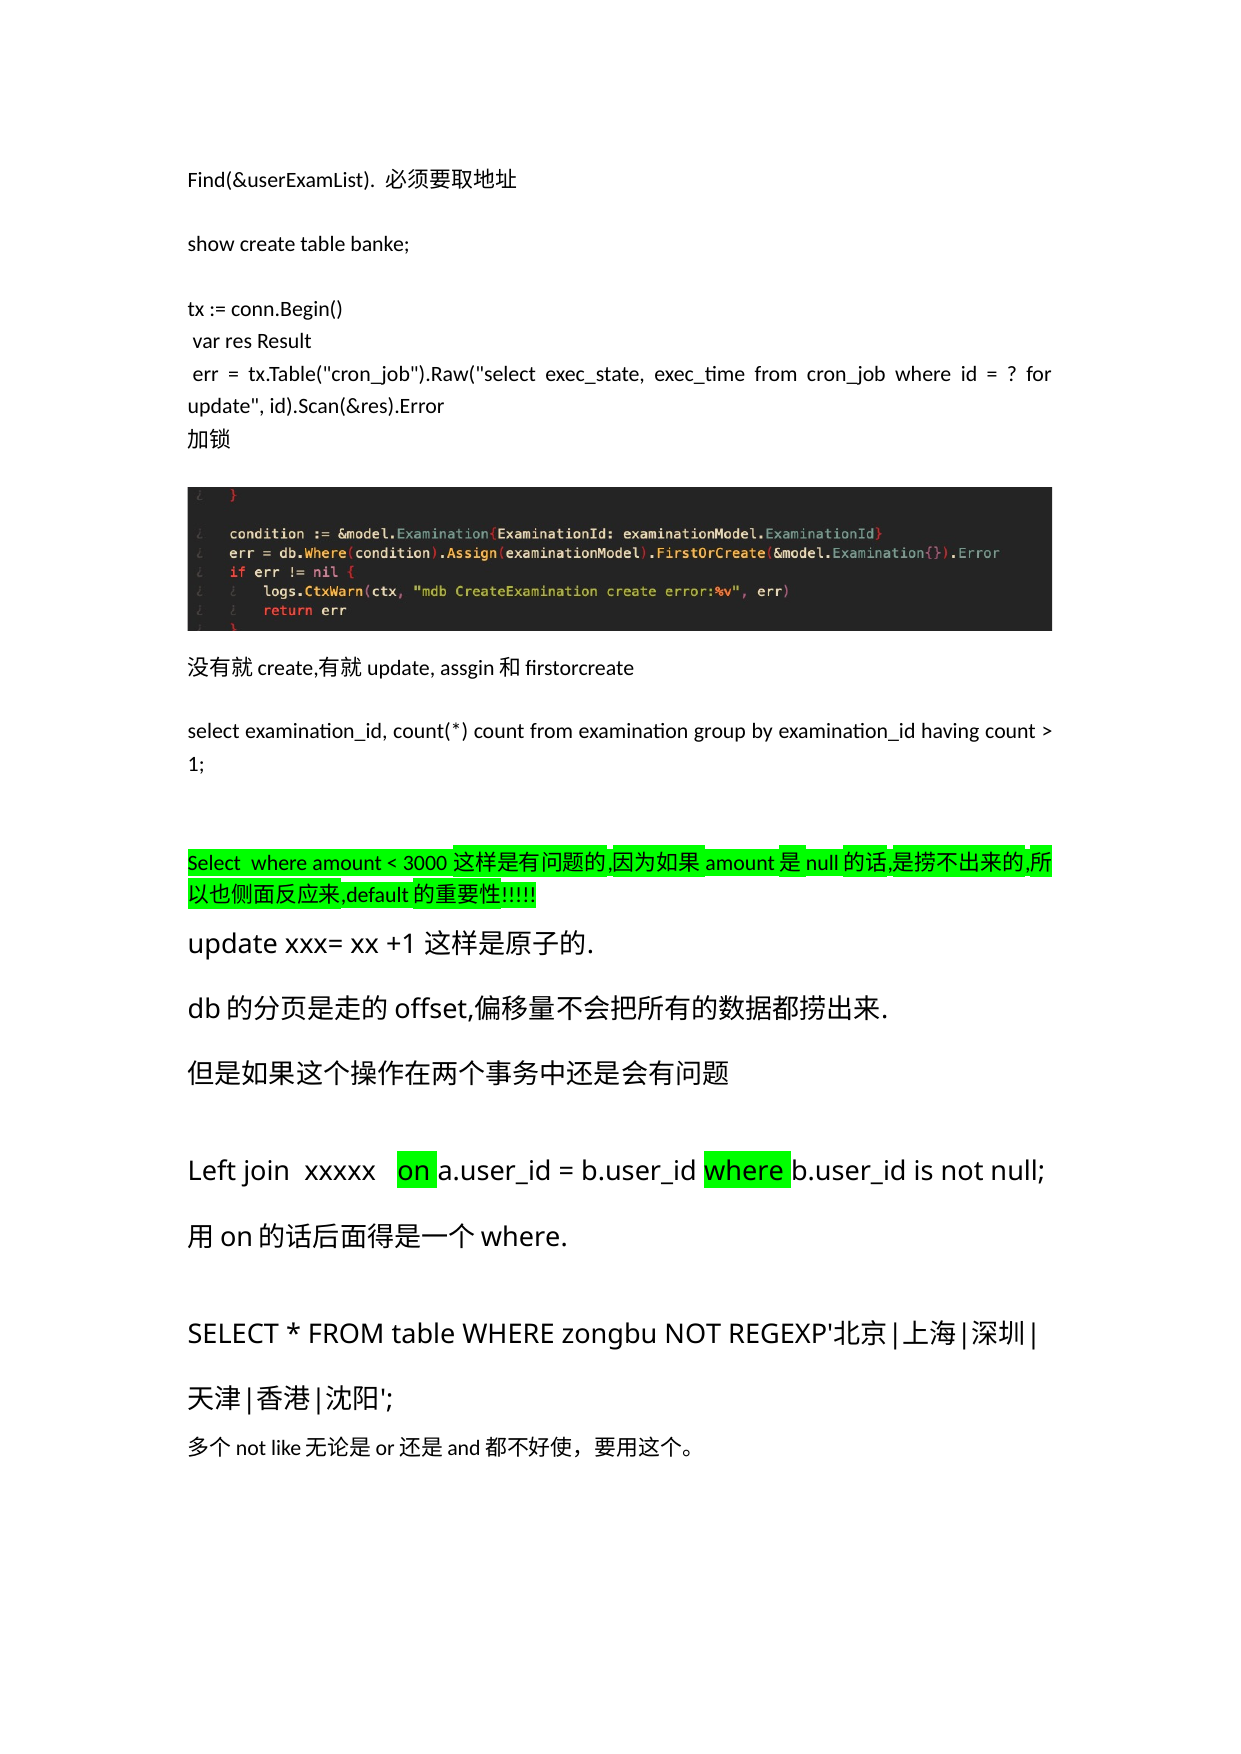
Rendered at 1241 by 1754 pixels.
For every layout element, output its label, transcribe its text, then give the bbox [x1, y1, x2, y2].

text 用on的话后面得是一个where. [187, 1202, 1053, 1267]
text Select where amount < 3000 这样是有问题的,因为如果amount是null的话,是捞不出来的,所以也侧面反应来,default的重要性!!!!! [187, 844, 1053, 909]
text SELECT * FROM table WHERE zongbu NOT REGEXP'北京|上海|深圳|天津|香港|沈阳'; [187, 1299, 1053, 1429]
text 但是如果这个操作在两个事务中还是会有问题 [187, 1039, 1053, 1104]
picture [187, 487, 1053, 631]
text db的分页是走的offset,偏移量不会把所有的数据都捞出来. [187, 974, 1053, 1039]
text Left join xxxxx on a.user_id = b.user_id where b.user_id is not null; [187, 1137, 1053, 1202]
text err = tx.Table("cron_job").Raw("select exec_state, exec_time from cron_job where id = ? for update", id).Scan(&res).Error [187, 357, 1053, 422]
text show create table banke; [187, 227, 1053, 259]
text tx := conn.Begin() [187, 292, 1053, 324]
text Find(&userExamList). 必须要取地址 [187, 162, 1053, 194]
text 多个not like无论是or还是and都不好使，要用这个。 [187, 1429, 1053, 1462]
text 没有就create,有就update, assgin和firstorcreate [187, 649, 1053, 682]
text update xxx= xx +1 这样是原子的. [187, 909, 1053, 974]
text select examination_id, count(*) count from examination group by examination_id having count > 1; [187, 714, 1053, 779]
text 加锁 [187, 422, 1053, 454]
text var res Result [187, 324, 1053, 357]
